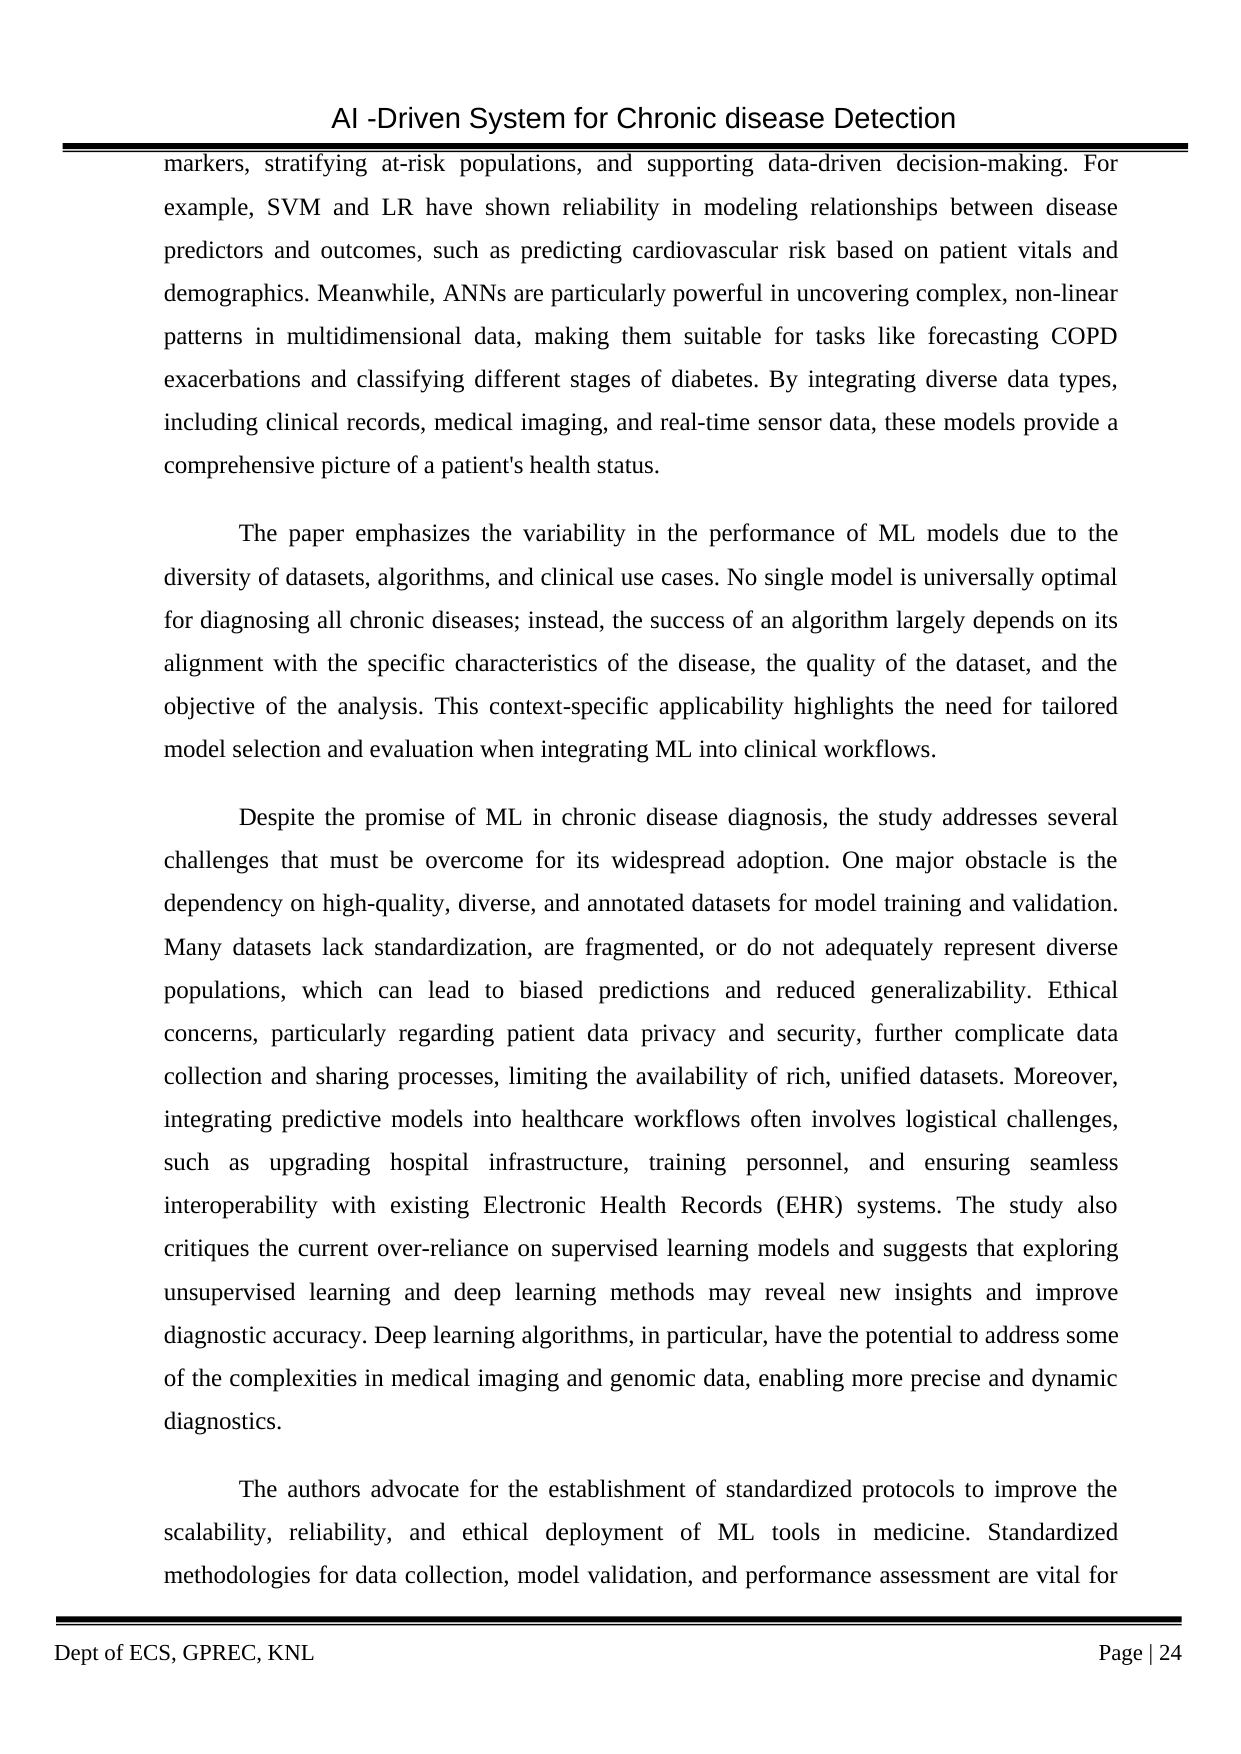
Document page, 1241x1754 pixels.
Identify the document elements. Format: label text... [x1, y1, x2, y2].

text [163, 148, 1119, 479]
text The paper emphasizes the variability in the performance of ML models due to the diversity of datasets, algorithms, and clinical use cases. No single model is universally optimal for diagnosing all chronic diseases; instead, the success of an algorithm largely depends on its alignment with the specific characteristics of the disease, the quality of the dataset, and the objective of the analysis. This context-specific applicability highlights the need for tailored model selection and evaluation when integrating ML into clinical workflows. [163, 518, 1119, 763]
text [163, 1474, 1119, 1589]
text Despite the promise of ML in chronic disease diagnosis, the study addresses several challenges that must be overcome for its widespread adoption. One major obstacle is the dependency on high-quality, diverse, and annotated datasets for model training and validation. Many datasets lack standardization, are fragmented, or do not adequately represent diverse populations, which can lead to biased predictions and reduced generalizability. Ethical concerns, particularly regarding patient data privacy and security, further complicate data collection and sharing processes, limiting the availability of rich, unified datasets. Moreover, integrating predictive models into healthcare workflows often involves logistical challenges, such as upgrading hospital infrastructure, training personnel, and ensuring seamless interoperability with existing Electronic Health Records (EHR) systems. The study also critiques the current over-reliance on supervised learning models and suggests that exploring unsupervised learning and deep learning methods may reveal new insights and improve diagnostic accuracy. Deep learning algorithms, in particular, have the potential to address some of the complexities in medical imaging and genomic data, enabling more precise and dynamic diagnostics. [163, 802, 1119, 1435]
